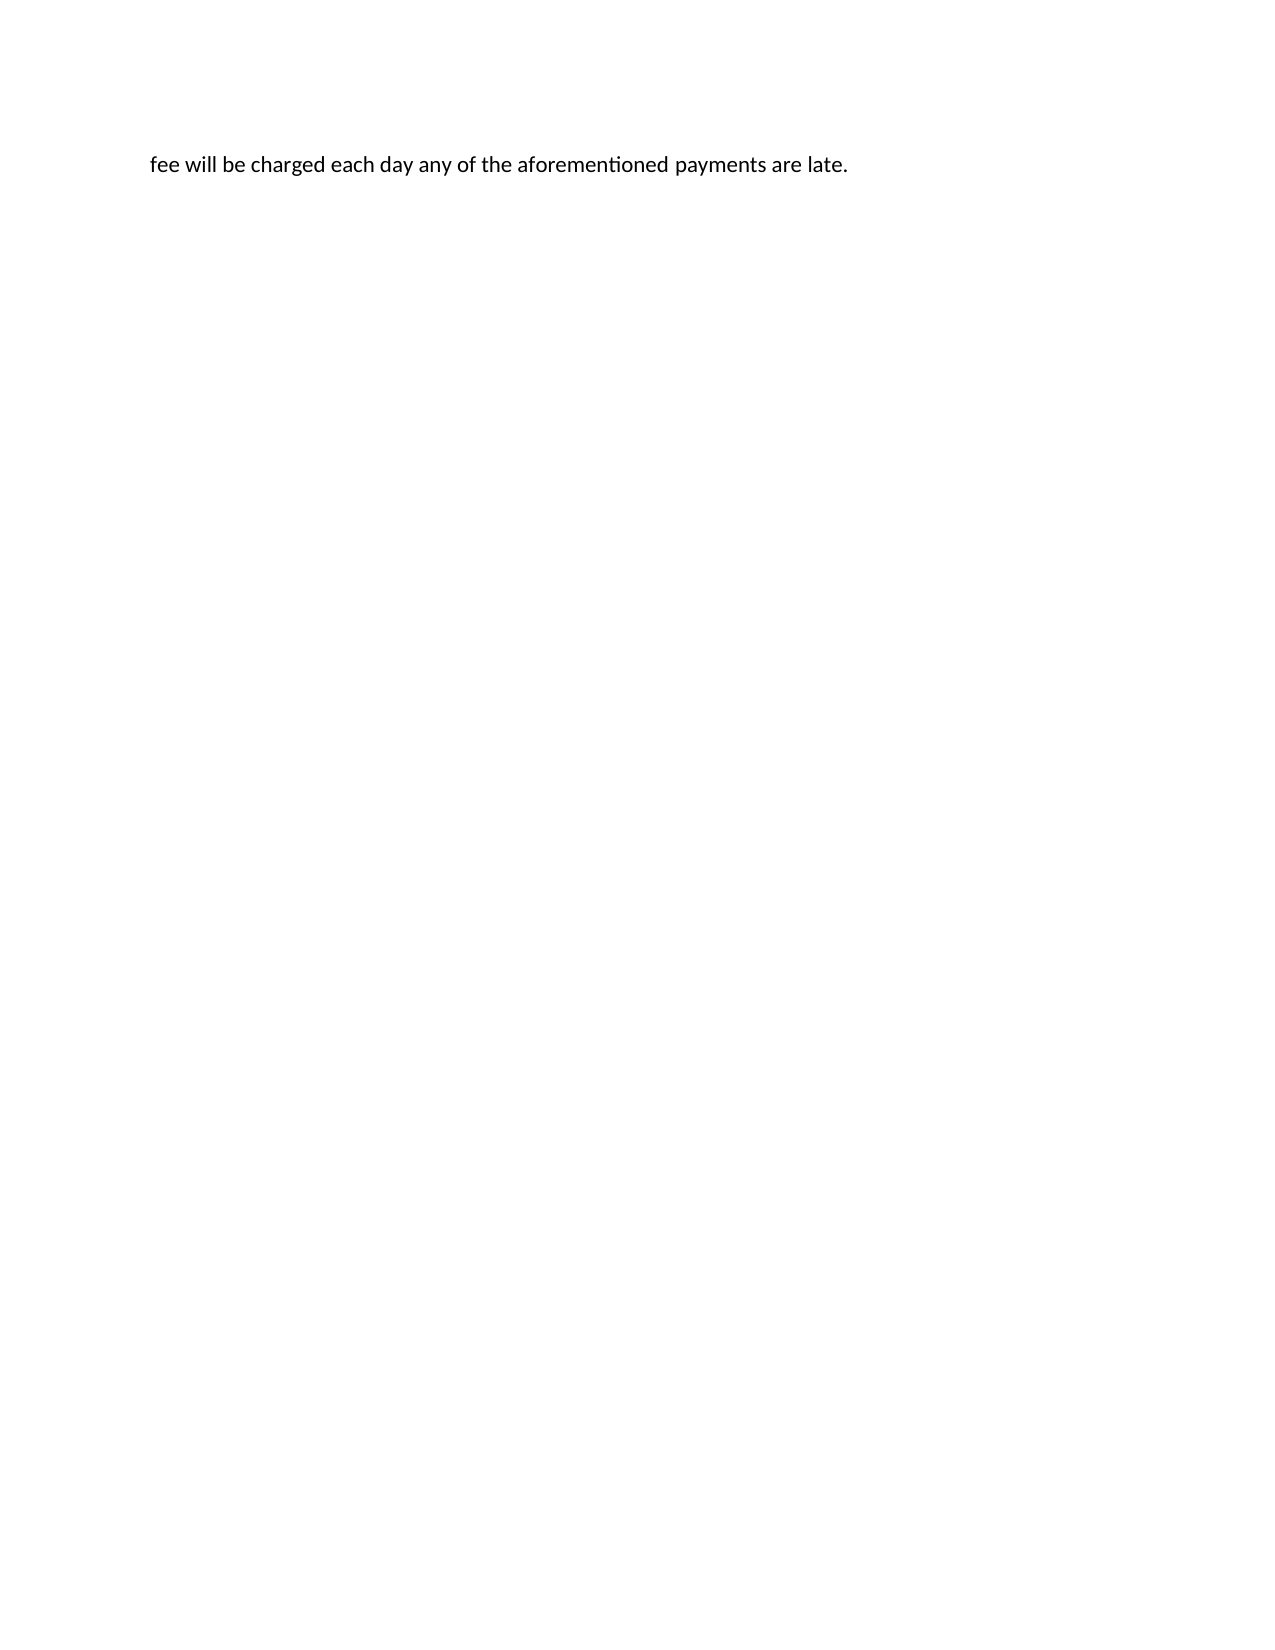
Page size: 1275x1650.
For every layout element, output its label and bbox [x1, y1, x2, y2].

text [150, 150, 1125, 208]
